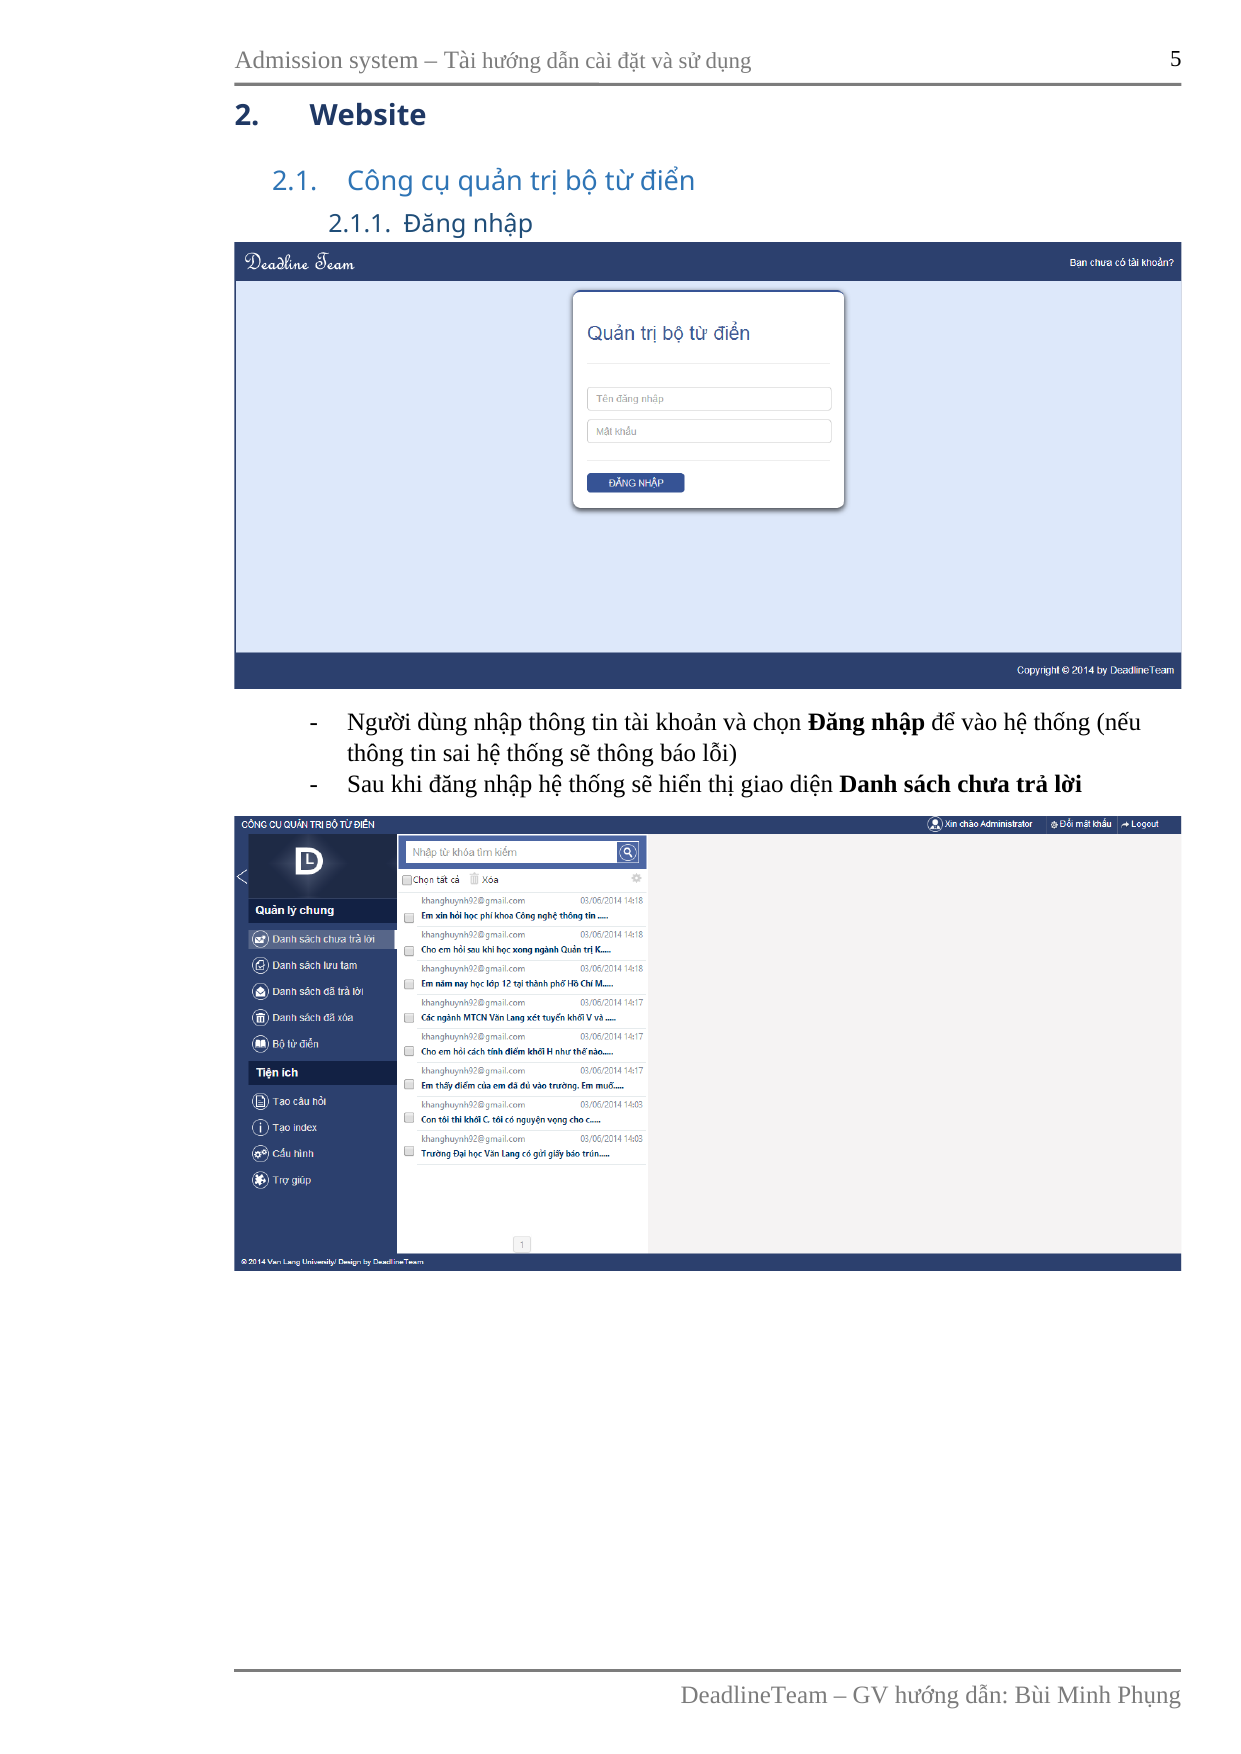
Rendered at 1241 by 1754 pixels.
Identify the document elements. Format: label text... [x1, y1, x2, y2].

list Sau khi đăng nhập hệ thống sẽ hiển thị giao diện Danh sách chưa trả lời [309, 769, 1181, 798]
subtitle Website [234, 94, 1181, 133]
list Người dùng nhập thông tin tài khoản và chọn Đăng nhập để vào hệ thống (nếu thông tin sai hệ thống sẽ thông báo lỗi) [309, 707, 1181, 767]
subtitle Công cụ quản trị bộ từ điển [272, 162, 1181, 198]
subtitle Đăng nhập [328, 206, 1181, 239]
